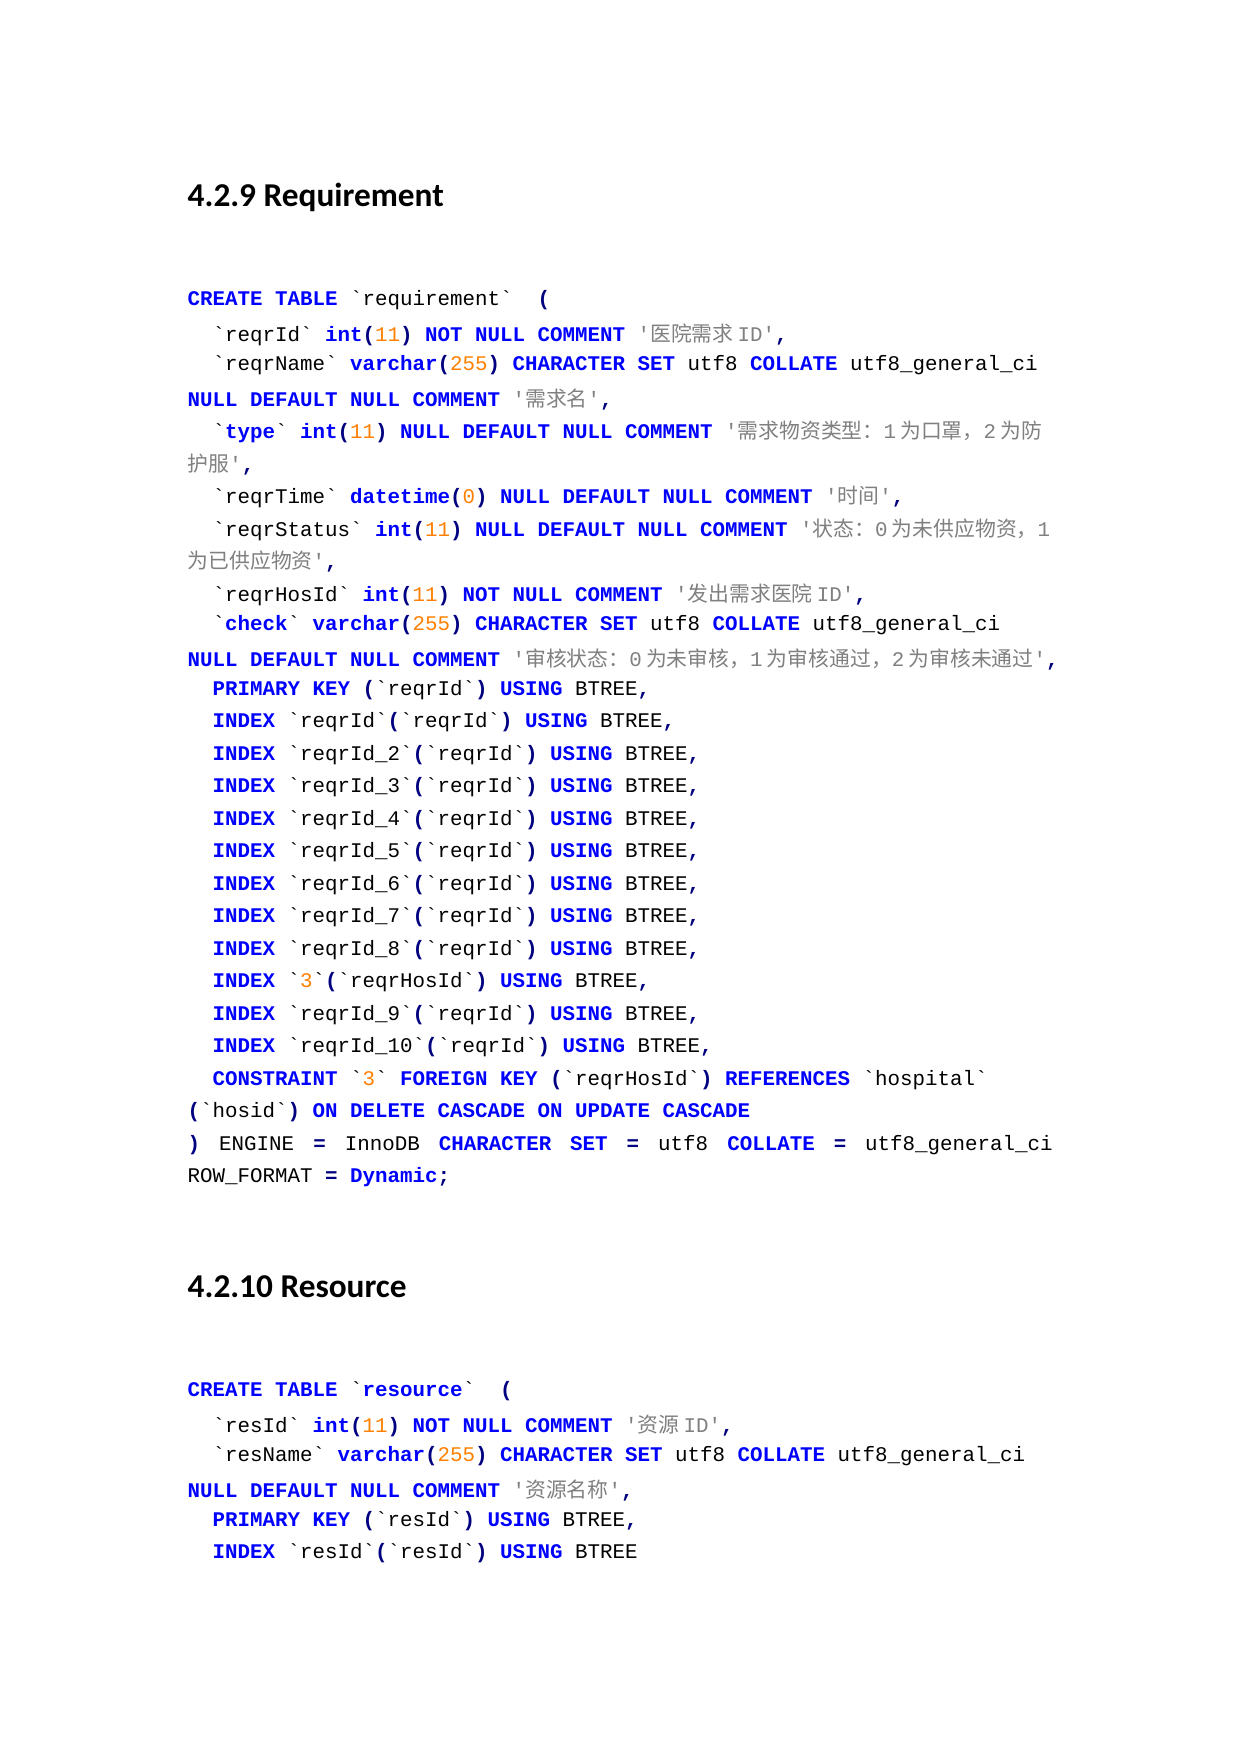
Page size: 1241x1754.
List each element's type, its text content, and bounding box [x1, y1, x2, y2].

subtitle 4.2.10 Resource [187, 1253, 1053, 1318]
text `reqrTime` datetime(0) NULL DEFAULT NULL COMMENT '时间', [187, 478, 1053, 511]
text `reqrId` int(11) NOT NULL COMMENT '医院需求ID', [187, 316, 1053, 348]
text INDEX `reqrId_4`(`reqrId`) USING BTREE, [187, 803, 1053, 836]
text INDEX `reqrId`(`reqrId`) USING BTREE, [187, 706, 1053, 738]
text `type` int(11) NULL DEFAULT NULL COMMENT '需求物资类型：1为口罩，2为防护服', [187, 413, 1053, 478]
text `check` varchar(255) CHARACTER SET utf8 COLLATE utf8_general_ci NULL DEFAULT NULL COMMENT '审核状态：0为未审核，1为审核通过，2为审核未通过', [187, 608, 1053, 673]
text INDEX `reqrId_8`(`reqrId`) USING BTREE, [187, 933, 1053, 966]
text CREATE TABLE `resource` ( [187, 1374, 1053, 1407]
text INDEX `reqrId_5`(`reqrId`) USING BTREE, [187, 836, 1053, 868]
text ) ENGINE = InnoDB CHARACTER SET = utf8 COLLATE = utf8_general_ci ROW_FORMAT = Dynamic; [187, 1128, 1053, 1193]
text `reqrHosId` int(11) NOT NULL COMMENT '发出需求医院ID', [187, 576, 1053, 608]
text INDEX `reqrId_2`(`reqrId`) USING BTREE, [187, 738, 1053, 771]
subtitle 4.2.9 Requirement [187, 162, 1053, 227]
text PRIMARY KEY (`reqrId`) USING BTREE, [187, 673, 1053, 706]
text `resName` varchar(255) CHARACTER SET utf8 COLLATE utf8_general_ci NULL DEFAULT NULL COMMENT '资源名称', [187, 1439, 1053, 1504]
text INDEX `resId`(`resId`) USING BTREE [187, 1537, 1053, 1569]
text INDEX `3`(`reqrHosId`) USING BTREE, [187, 966, 1053, 998]
text INDEX `reqrId_7`(`reqrId`) USING BTREE, [187, 901, 1053, 933]
text `reqrName` varchar(255) CHARACTER SET utf8 COLLATE utf8_general_ci NULL DEFAULT NULL COMMENT '需求名', [187, 348, 1053, 413]
text INDEX `reqrId_3`(`reqrId`) USING BTREE, [187, 771, 1053, 803]
text INDEX `reqrId_6`(`reqrId`) USING BTREE, [187, 868, 1053, 901]
text PRIMARY KEY (`resId`) USING BTREE, [187, 1504, 1053, 1537]
text INDEX `reqrId_9`(`reqrId`) USING BTREE, [187, 998, 1053, 1031]
text `resId` int(11) NOT NULL COMMENT '资源ID', [187, 1407, 1053, 1439]
text CONSTRAINT `3` FOREIGN KEY (`reqrHosId`) REFERENCES `hospital` (`hosid`) ON DELETE CASCADE ON UPDATE CASCADE [187, 1063, 1053, 1128]
text `reqrStatus` int(11) NULL DEFAULT NULL COMMENT '状态：0为未供应物资，1为已供应物资', [187, 511, 1053, 576]
text INDEX `reqrId_10`(`reqrId`) USING BTREE, [187, 1031, 1053, 1063]
text CREATE TABLE `requirement` ( [187, 283, 1053, 316]
